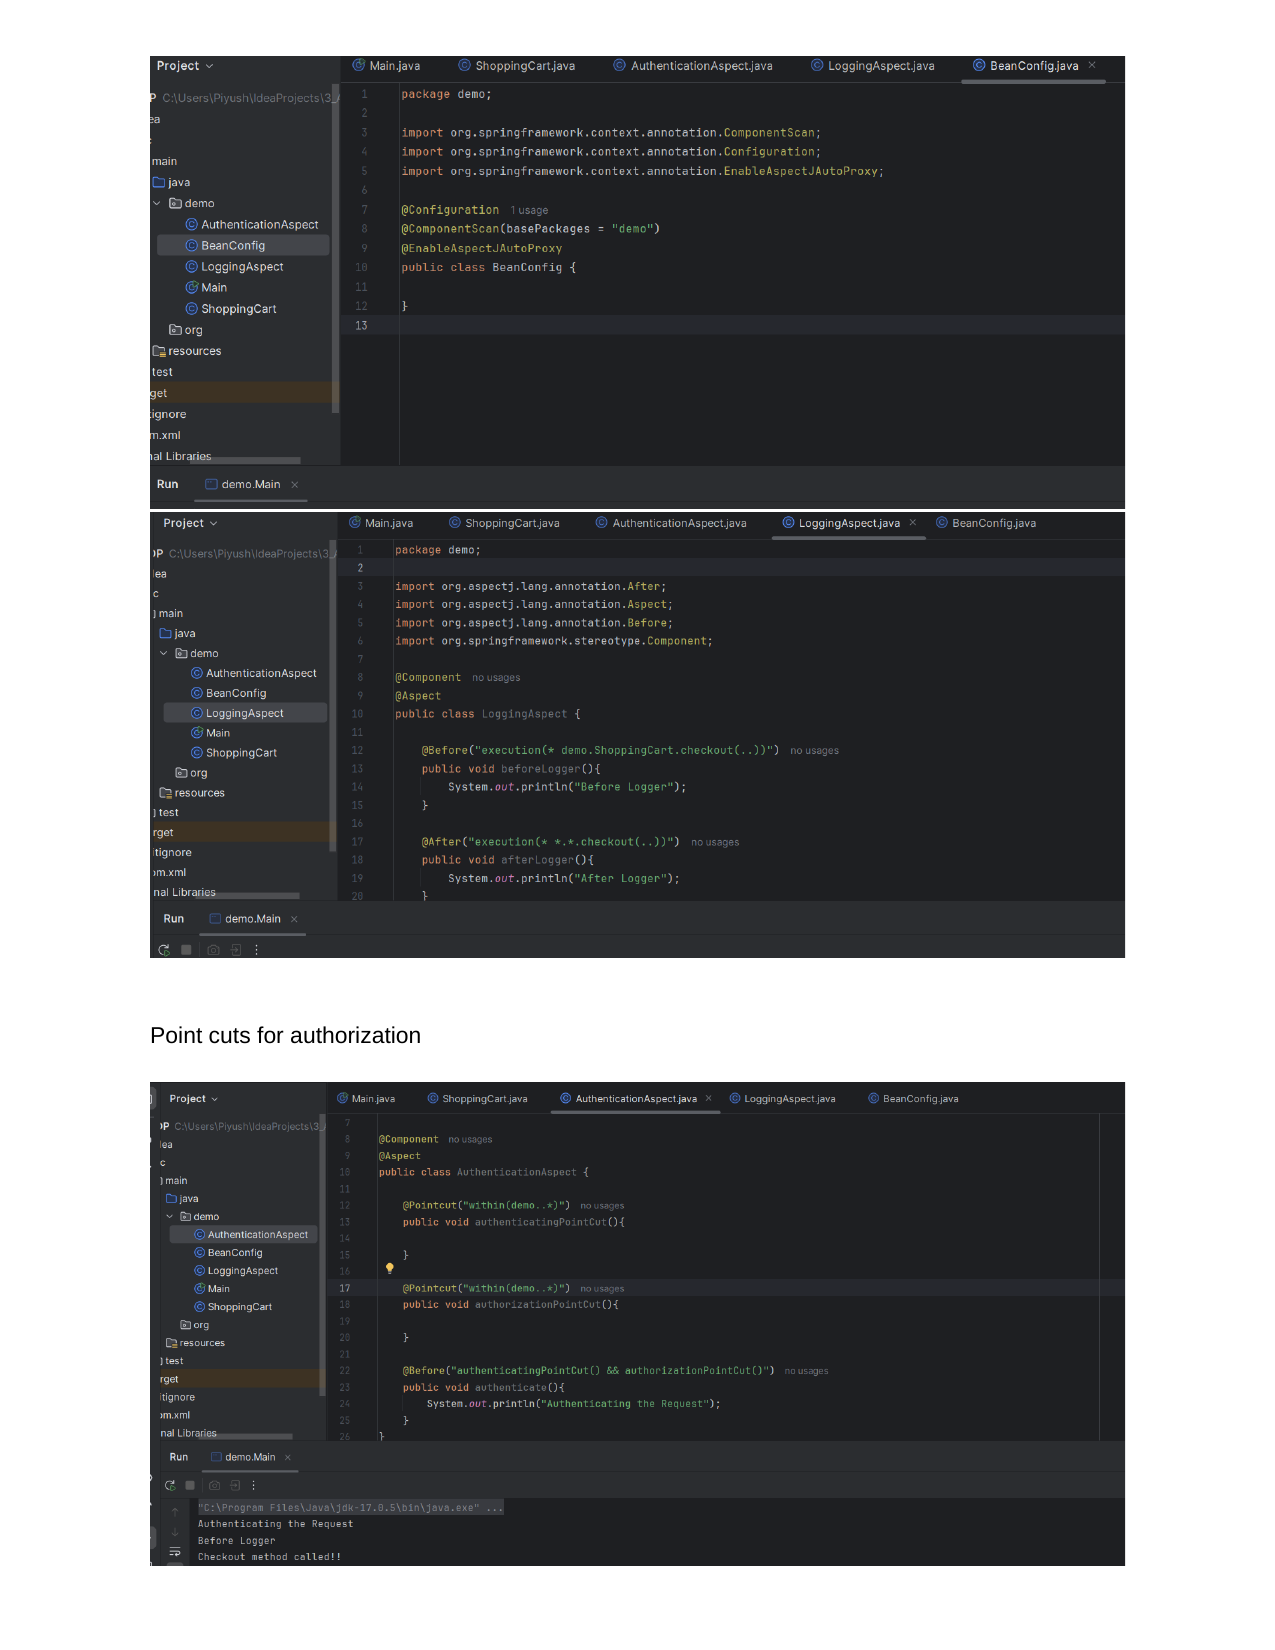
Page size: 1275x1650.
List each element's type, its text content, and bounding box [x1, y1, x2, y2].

text Point cuts for authorization [150, 1022, 1125, 1049]
picture [150, 512, 1125, 958]
picture [150, 56, 1125, 509]
picture [150, 1082, 1125, 1566]
